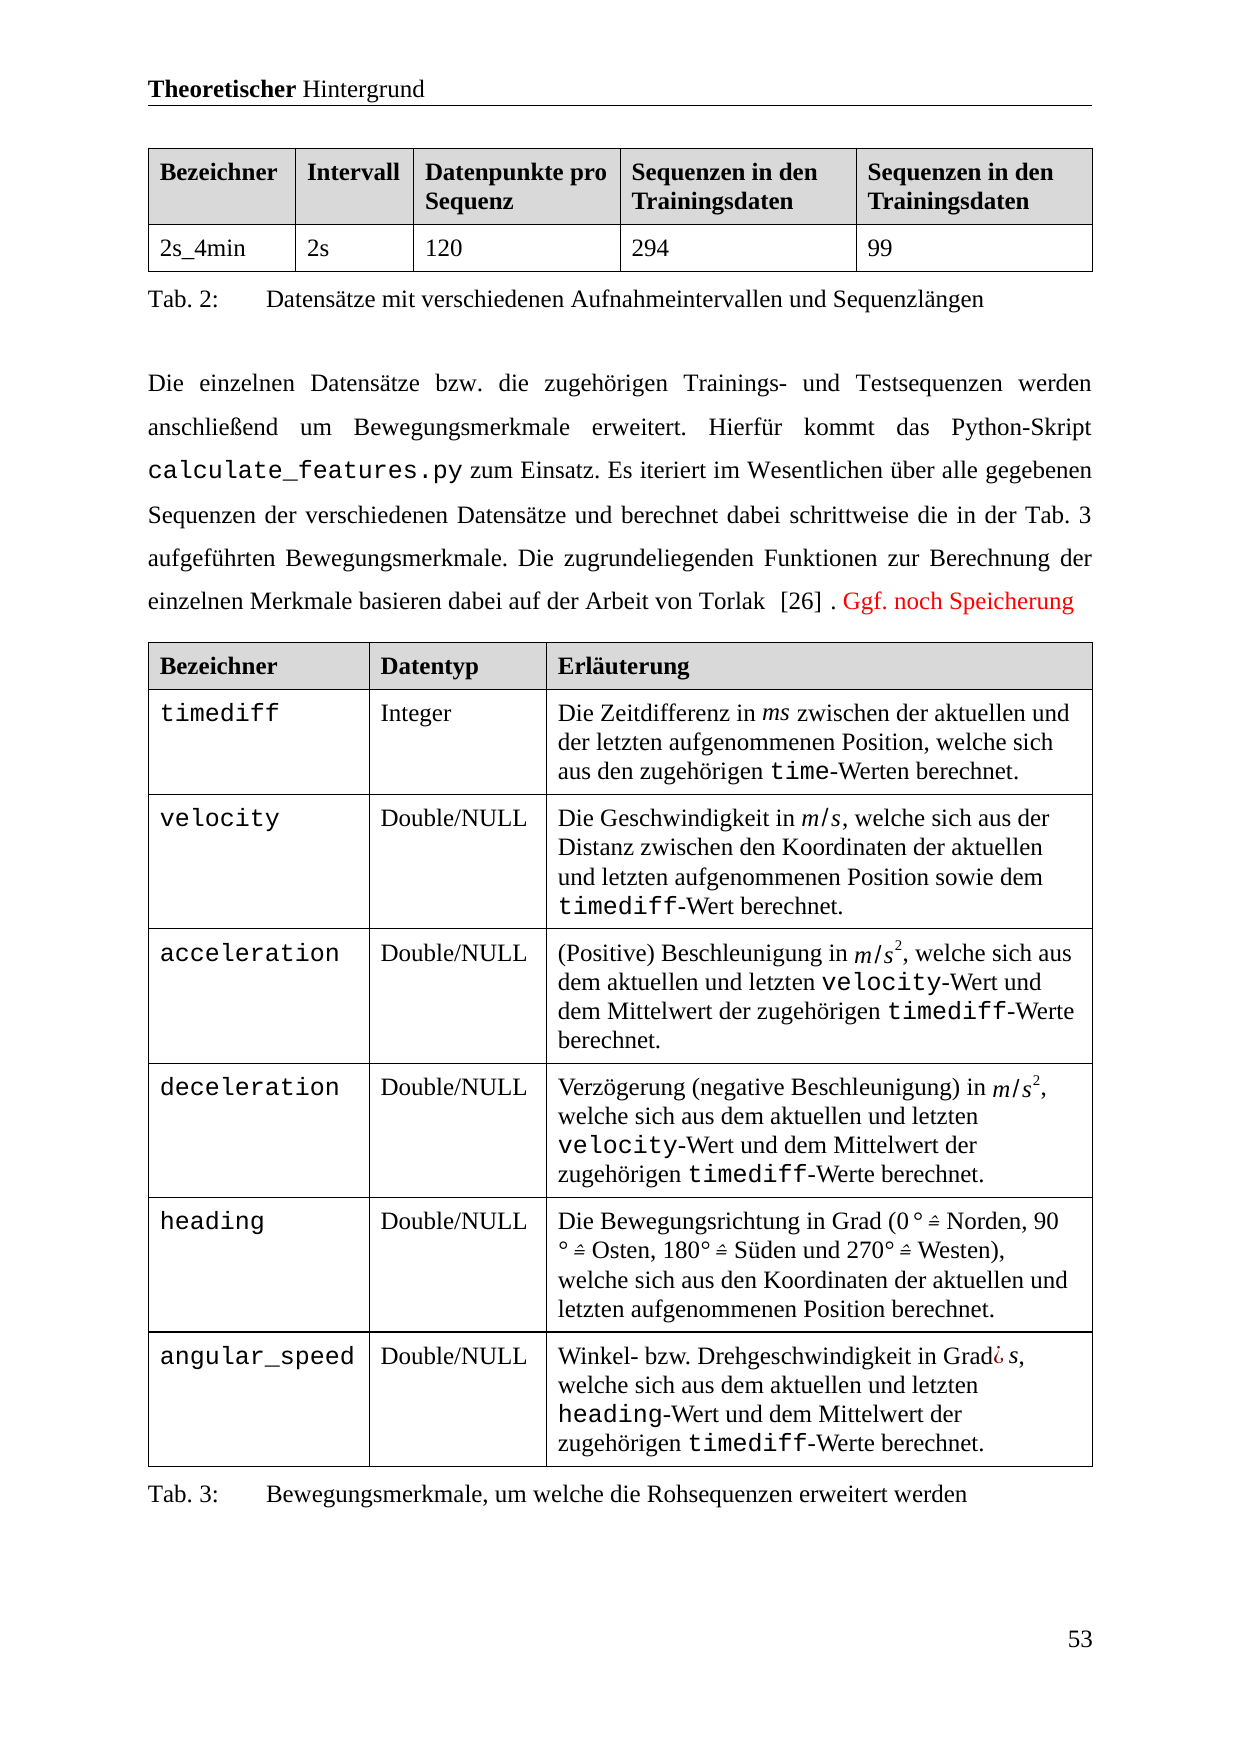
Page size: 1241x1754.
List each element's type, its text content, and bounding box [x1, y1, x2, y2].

table_header Intervall [296, 149, 413, 224]
table_header Datentyp [370, 643, 546, 689]
text Die einzelnen Datensätze bzw. die zugehörigen Trainings- und Testsequenzen werden anschließend um Bewegungsmerkmale erweitert. Hierfür kommt das Python-Skript calculate_features.py zum Einsatz. Es iteriert im Wesentlichen über alle gegebenen Sequenzen der verschiedenen Datensätze und berechnet dabei schrittweise die in der Tab. 3 aufgeführten Bewegungsmerkmale. Die zugrundeliegenden Funktionen zur Berechnung der einzelnen Merkmale basieren dabei auf der Arbeit von Torlak . Ggf. noch Speicherung [148, 368, 1092, 615]
text Tab. 2: Datensätze mit verschiedenen Aufnahmeintervallen und Sequenzlängen [148, 284, 1092, 313]
table_cell deceleration [149, 1064, 369, 1197]
table_cell 2s [296, 225, 413, 271]
table_cell Winkel- bzw. Drehgeschwindigkeit in Grad, welche sich aus dem aktuellen und letzten heading-Wert und dem Mittelwert der zugehörigen timediff-Werte berechnet. [547, 1333, 1092, 1466]
table_cell Die Geschwindigkeit in , welche sich aus der Distanz zwischen den Koordinaten der aktuellen und letzten aufgenommenen Position sowie dem timediff-Wert berechnet. [547, 795, 1092, 928]
table_cell 294 [621, 225, 856, 271]
table_cell Die Bewegungsrichtung in Grad ( Norden, 90 Osten, 180 Süden und 270 Westen), welche sich aus den Koordinaten der aktuellen und letzten aufgenommenen Position berechnet. [547, 1198, 1092, 1331]
table_cell timediff [149, 690, 369, 794]
table_cell Integer [370, 690, 546, 794]
table_cell 120 [414, 225, 620, 271]
table_header Datenpunkte pro Sequenz [414, 149, 620, 224]
table_cell acceleration [149, 929, 369, 1063]
table_cell (Positive) Beschleunigung in , welche sich aus dem aktuellen und letzten velocity-Wert und dem Mittelwert der zugehörigen timediff-Werte berechnet. [547, 929, 1092, 1063]
table_cell Die Zeitdifferenz in zwischen der aktuellen und der letzten aufgenommenen Position, welche sich aus den zugehörigen time-Werten berechnet. [547, 690, 1092, 794]
table_header Bezeichner [149, 149, 295, 224]
table_cell angular_speed [149, 1333, 369, 1466]
table_cell Verzögerung (negative Beschleunigung) in , welche sich aus dem aktuellen und letzten velocity-Wert und dem Mittelwert der zugehörigen timediff-Werte berechnet. [547, 1064, 1092, 1197]
table_header Erläuterung [547, 643, 1092, 689]
table_cell Double/NULL [370, 1333, 546, 1466]
table_header Sequenzen in den Trainingsdaten [857, 149, 1092, 224]
table_cell 99 [857, 225, 1092, 271]
table_cell velocity [149, 795, 369, 928]
text Tab. 3: Bewegungsmerkmale, um welche die Rohsequenzen erweitert werden [148, 1479, 1092, 1508]
table_header Bezeichner [149, 643, 369, 689]
table_cell Double/NULL [370, 1064, 546, 1197]
table_cell Double/NULL [370, 795, 546, 928]
table_cell heading [149, 1198, 369, 1331]
table_cell Double/NULL [370, 929, 546, 1063]
table_header Sequenzen in den Trainingsdaten [621, 149, 856, 224]
table_cell Double/NULL [370, 1198, 546, 1331]
table_cell 2s_4min [149, 225, 295, 271]
